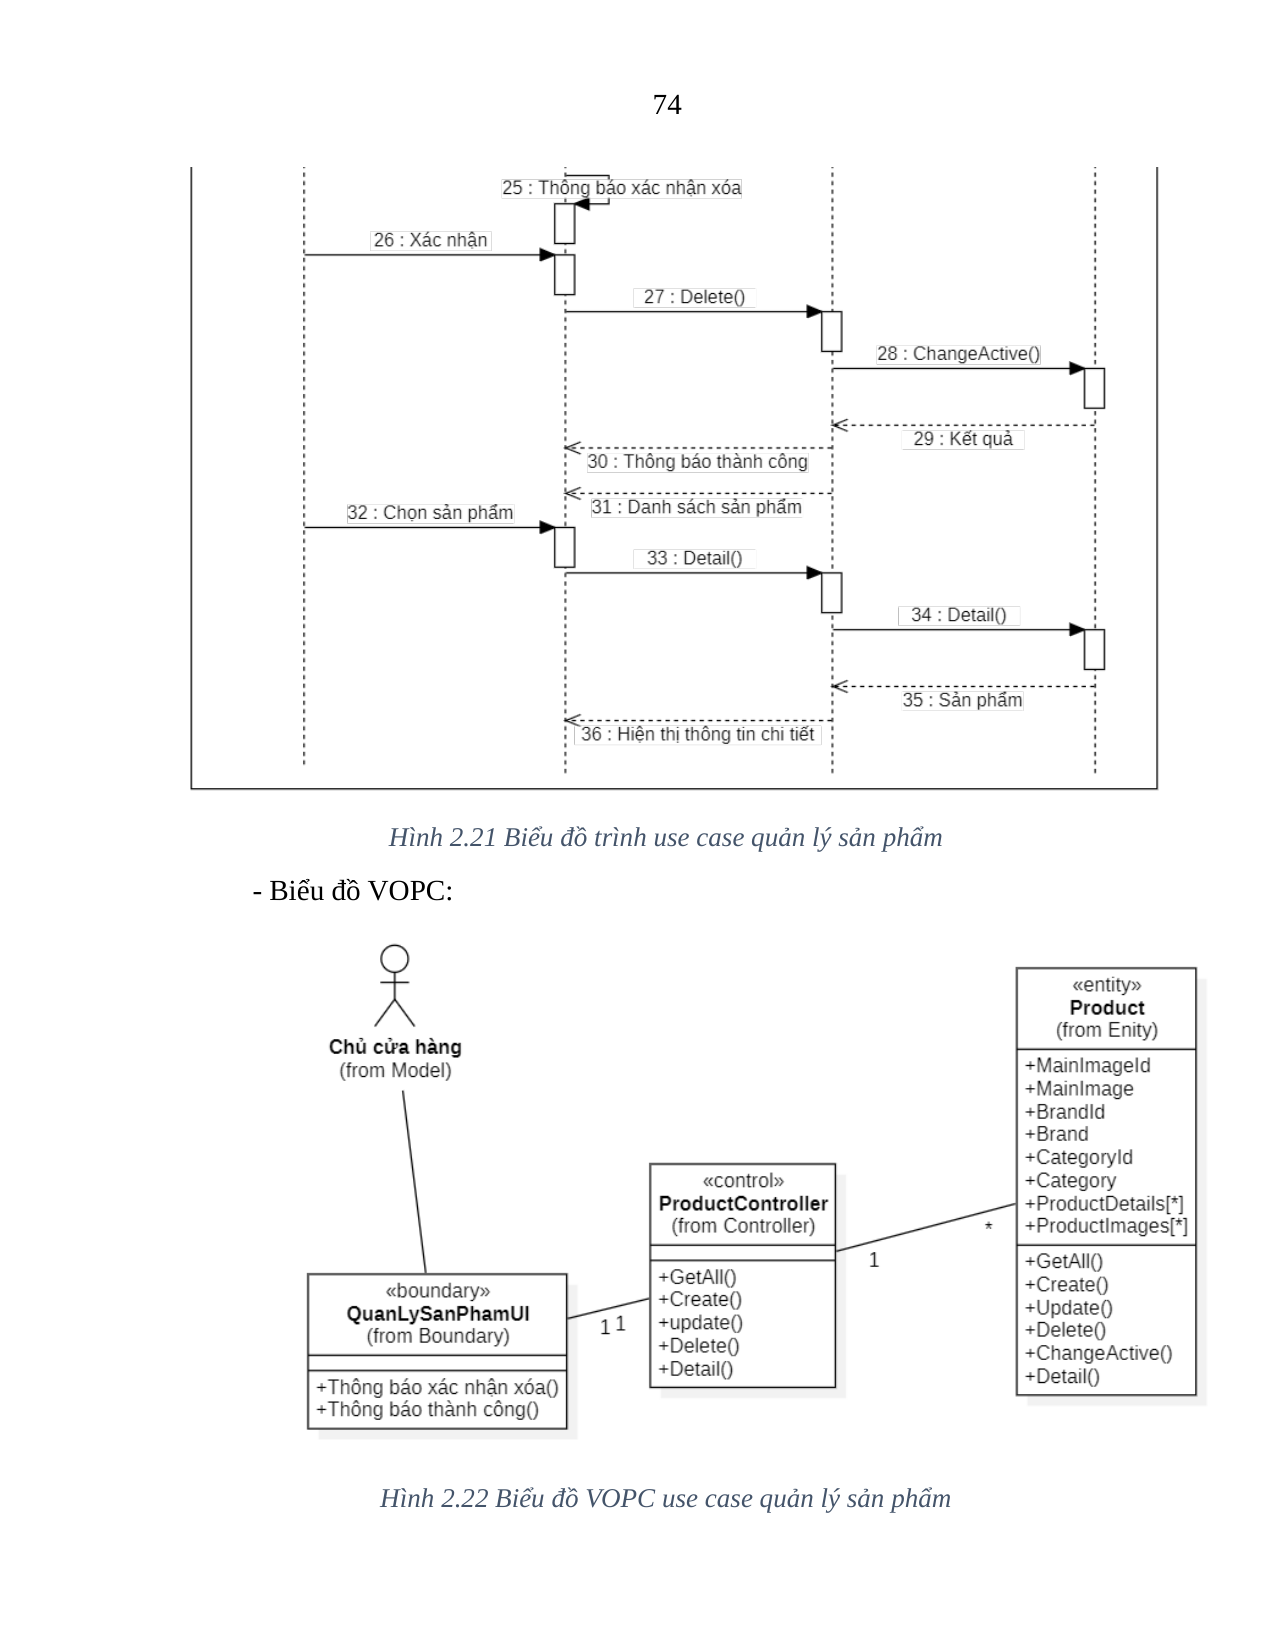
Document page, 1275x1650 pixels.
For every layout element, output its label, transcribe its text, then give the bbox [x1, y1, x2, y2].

list Biểu đồ VOPC: [252, 873, 1157, 923]
text Hình 2.22 Biểu đồ VOPC use case quản lý sản phẩm [177, 1482, 1157, 1513]
picture [177, 167, 1236, 793]
picture [252, 923, 1232, 1453]
text Hình 2.21 Biểu đồ trình use case quản lý sản phẩm [177, 821, 1157, 852]
